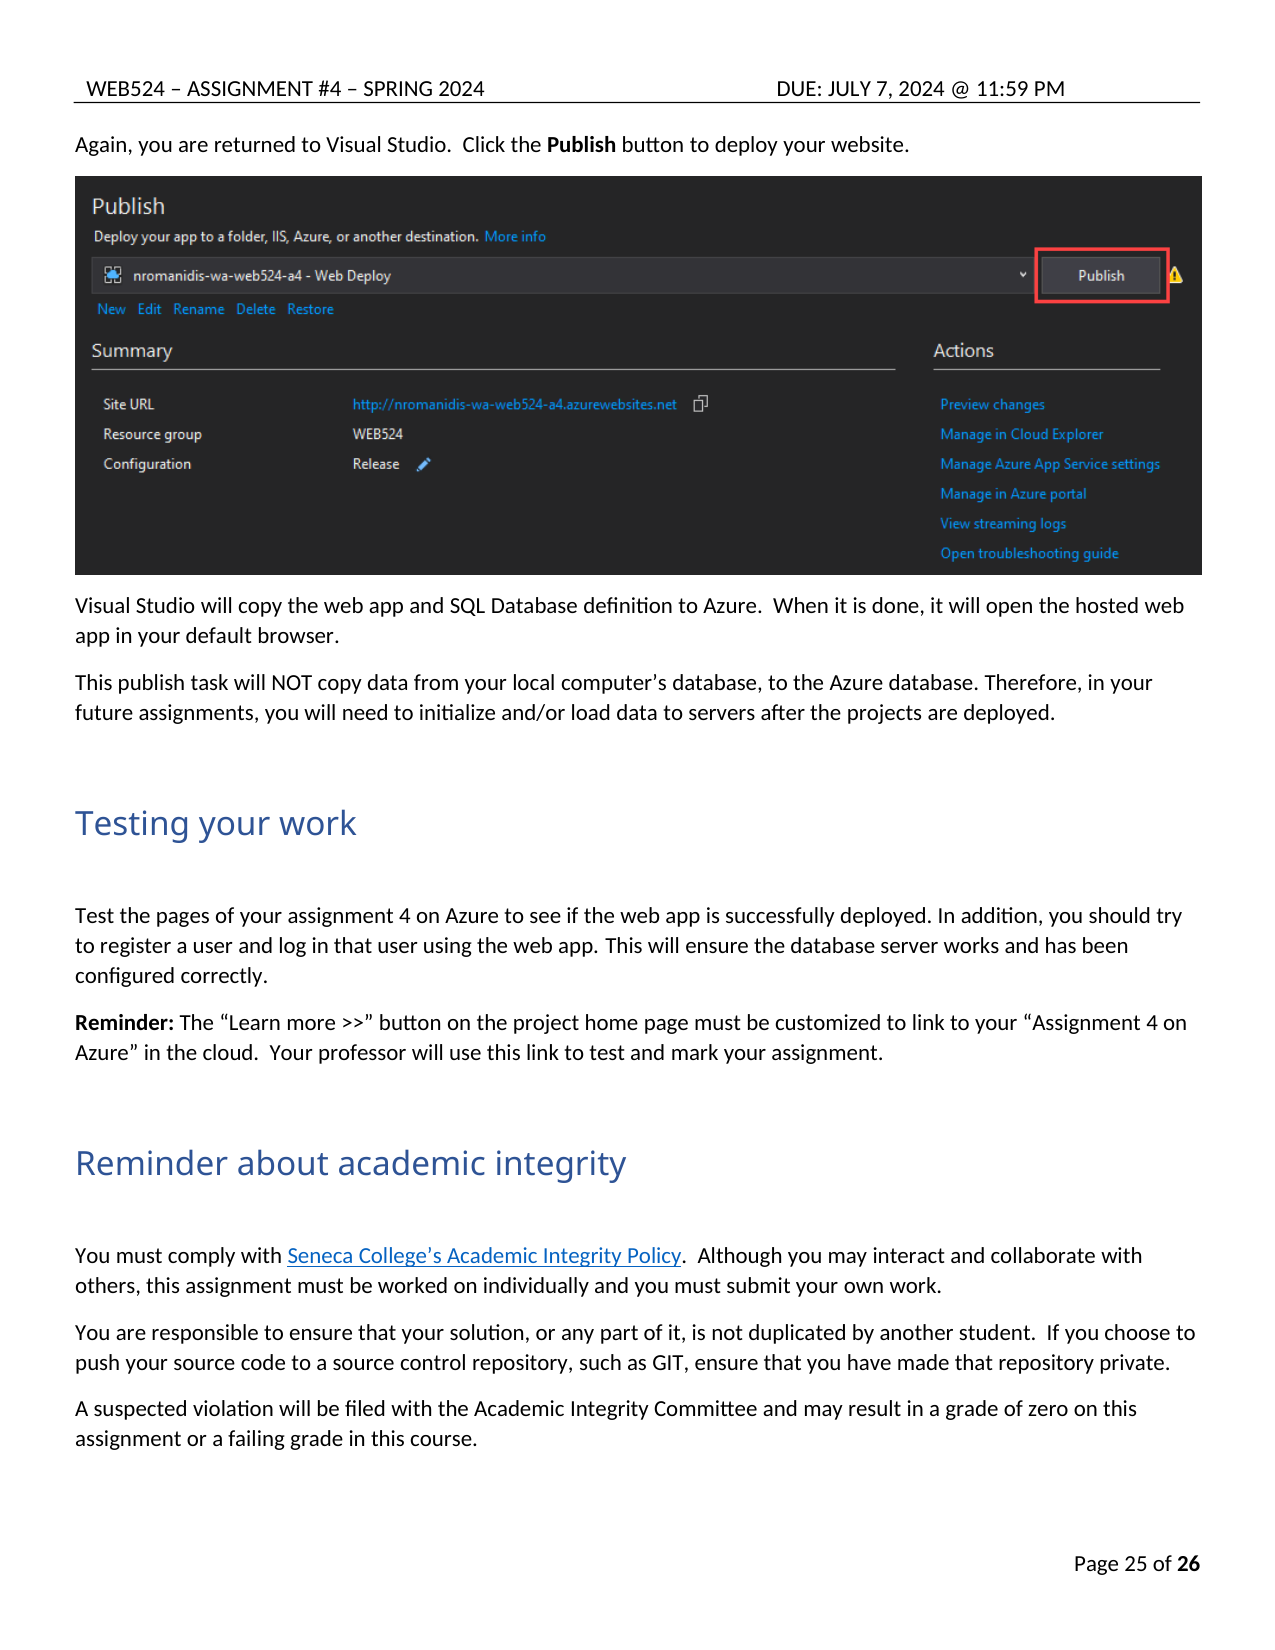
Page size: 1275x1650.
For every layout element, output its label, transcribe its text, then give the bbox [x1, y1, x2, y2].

subtitle Testing your work [75, 799, 1214, 845]
text Again, you are returned to Visual Studio. Click the Publish button to deploy your website. [75, 130, 1214, 158]
text You are responsible to ensure that your solution, or any part of it, is not duplicated by another student. If you choose to push your source code to a source control repository, such as GIT, ensure that you have made that repository private. [75, 1318, 1214, 1376]
text Visual Studio will copy the web app and SQL Database definition to Azure. When it is done, it will open the hosted web app in your default browser. [75, 575, 1195, 649]
text Test the pages of your assignment 4 on Azure to see if the web app is successfully deployed. In addition, you should try to register a user and log in that user using the web app. This will ensure the database server works and has been configured correctly. [75, 901, 1194, 989]
picture [75, 176, 1202, 575]
text This publish task will NOT copy data from your local computer’s database, to the Azure database. Therefore, in your future assignments, you will need to initialize and/or load data to servers after the projects are deployed. [75, 668, 1195, 726]
text You must comply with Seneca College’s Academic Integrity Policy. Although you may interact and collaborate with others, this assignment must be worked on individually and you must submit your own work. [75, 1241, 1195, 1299]
text Reminder: The “Learn more >>” button on the project home page must be customized to link to your “Assignment 4 on Azure” in the cloud. Your professor will use this link to test and mark your assignment. [75, 1008, 1214, 1066]
subtitle Reminder about academic integrity [75, 1139, 1214, 1185]
text A suspected violation will be filed with the Academic Integrity Committee and may result in a grade of zero on this assignment or a failing grade in this course. [75, 1394, 1214, 1452]
